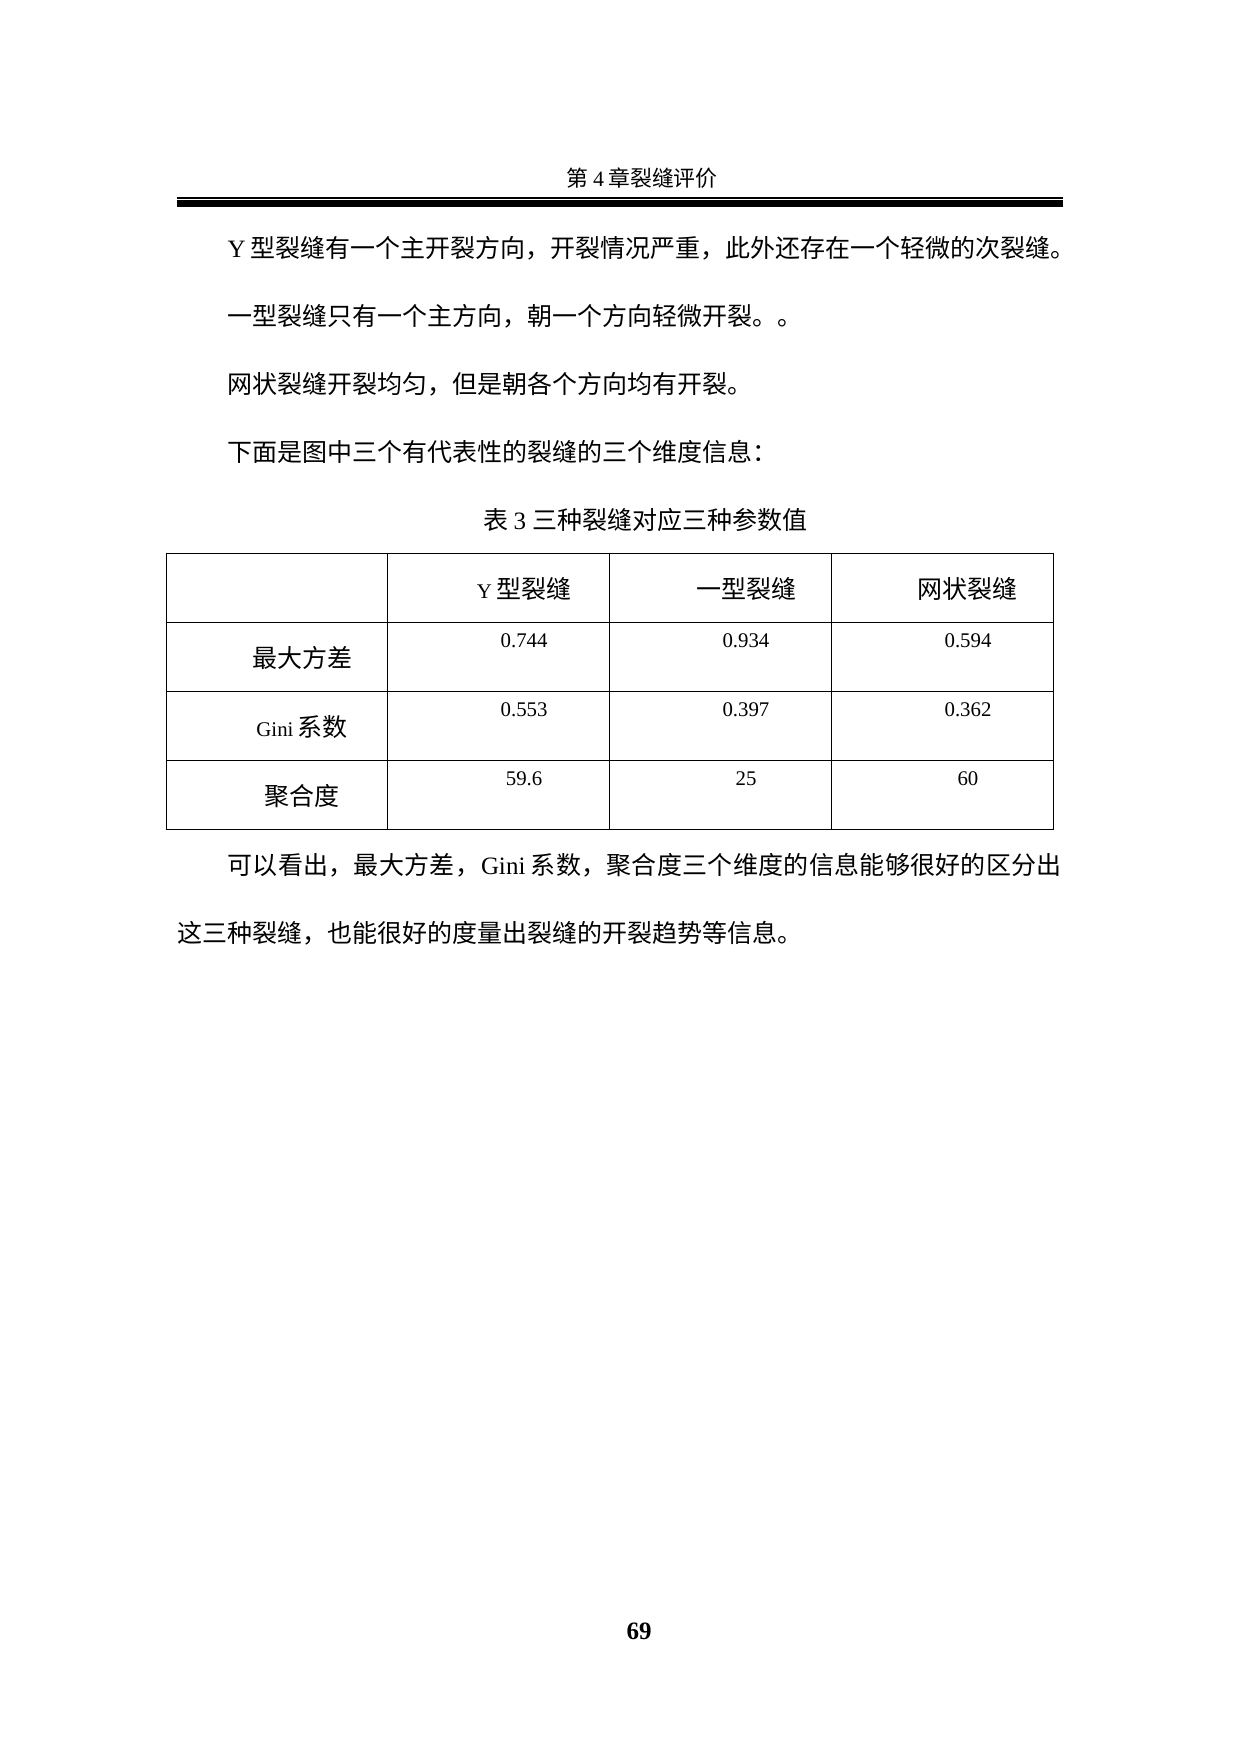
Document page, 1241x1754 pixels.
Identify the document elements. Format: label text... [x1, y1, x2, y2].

table_cell 最大方差 [167, 623, 387, 691]
text 一型裂缝只有一个主方向，朝一个方向轻微开裂。。 [177, 281, 1063, 349]
table_cell 0.934 [610, 623, 831, 691]
table_cell 0.553 [388, 692, 609, 759]
table_cell 0.744 [388, 623, 609, 691]
table_cell Gini系数 [167, 692, 387, 759]
table_cell 聚合度 [167, 761, 387, 828]
table_cell 60 [832, 761, 1053, 828]
table_header 网状裂缝 [832, 554, 1053, 622]
table_header 一型裂缝 [610, 554, 831, 622]
text 可以看出，最大方差，Gini系数，聚合度三个维度的信息能够很好的区分出这三种裂缝，也能很好的度量出裂缝的开裂趋势等信息。 [177, 829, 1063, 965]
table_header [167, 554, 387, 622]
table_header Y型裂缝 [388, 554, 609, 622]
table_cell 0.397 [610, 692, 831, 759]
table_cell 59.6 [388, 761, 609, 828]
table_cell 0.594 [832, 623, 1053, 691]
text 网状裂缝开裂均匀，但是朝各个方向均有开裂。 [177, 349, 1063, 417]
table_cell 0.362 [832, 692, 1053, 759]
text 表3 三种裂缝对应三种参数值 [177, 485, 1063, 553]
text Y型裂缝有一个主开裂方向，开裂情况严重，此外还存在一个轻微的次裂缝。 [177, 213, 1063, 281]
text 下面是图中三个有代表性的裂缝的三个维度信息： [177, 417, 1063, 485]
table_cell 25 [610, 761, 831, 828]
